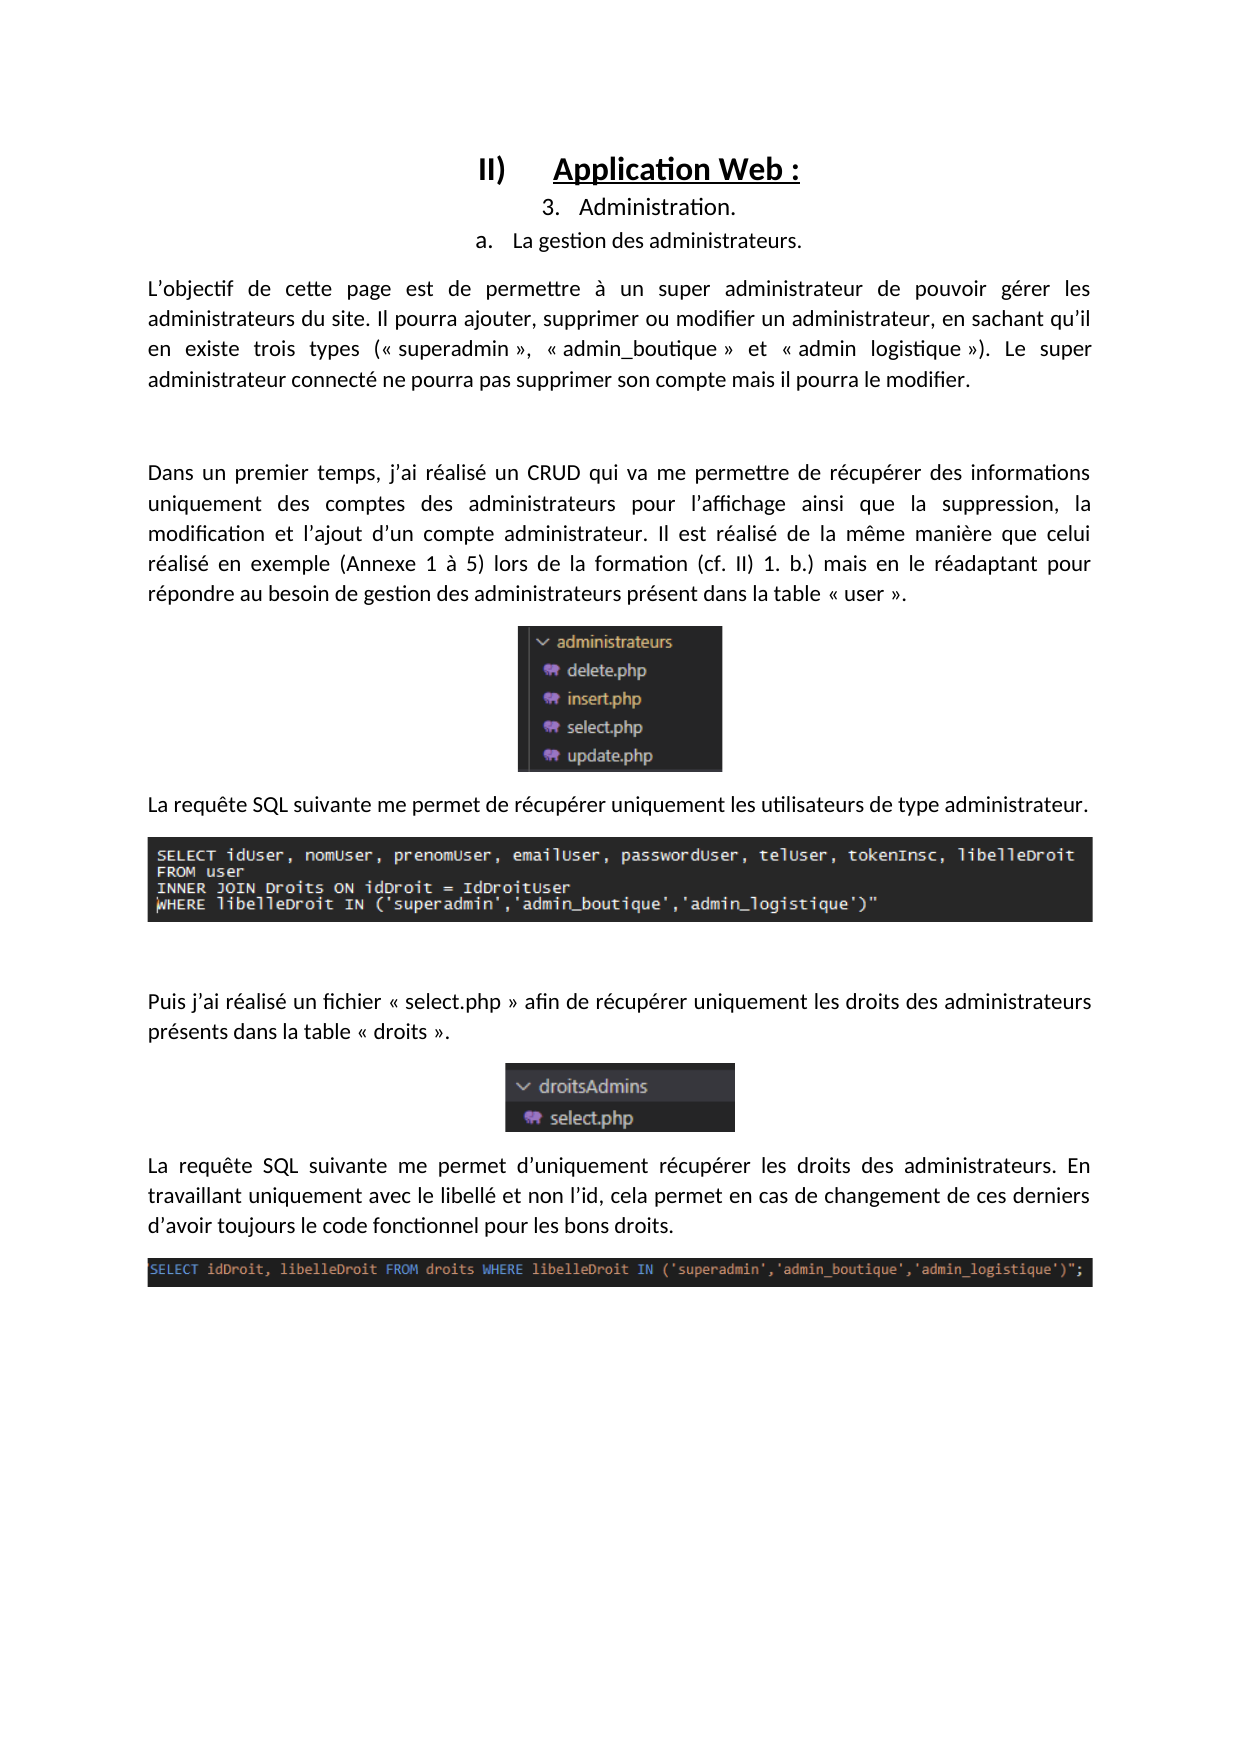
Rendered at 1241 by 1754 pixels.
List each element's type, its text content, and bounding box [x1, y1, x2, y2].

picture [147, 1258, 1093, 1287]
picture [147, 837, 1093, 922]
text La requête SQL suivante me permet de récupérer uniquement les utilisateurs de type administrateur. [148, 790, 1093, 818]
list Administration. [185, 192, 1093, 222]
text L’objectif de cette page est de permettre à un super administrateur de pouvoir gérer les administrateurs du site. Il pourra ajouter, supprimer ou modifier un administrateur, en sachant qu’il en existe trois types (« superadmin », « admin_boutique » et « admin logistique »). Le super administrateur connecté ne pourra pas supprimer son compte mais il pourra le modifier. [148, 274, 1093, 393]
list La gestion des administrateurs. [185, 224, 1093, 255]
text Dans un premier temps, j’ai réalisé un CRUD qui va me permettre de récupérer des informations uniquement des comptes des administrateurs pour l’affichage ainsi que la suppression, la modification et l’ajout d’un compte administrateur. Il est réalisé de la même manière que celui réalisé en exemple (Annexe 1 à 5) lors de la formation (cf. II) 1. b.) mais en le réadaptant pour répondre au besoin de gestion des administrateurs présent dans la table « user ». [148, 458, 1093, 607]
text Puis j’ai réalisé un fichier « select.php » afin de récupérer uniquement les droits des administrateurs présents dans la table « droits ». [148, 987, 1093, 1045]
list Application Web : [185, 148, 1093, 188]
picture [505, 1063, 735, 1132]
text La requête SQL suivante me permet d’uniquement récupérer les droits des administrateurs. En travaillant uniquement avec le libellé et non l’id, cela permet en cas de changement de ces derniers d’avoir toujours le code fonctionnel pour les bons droits. [148, 1151, 1093, 1239]
picture [517, 626, 723, 772]
